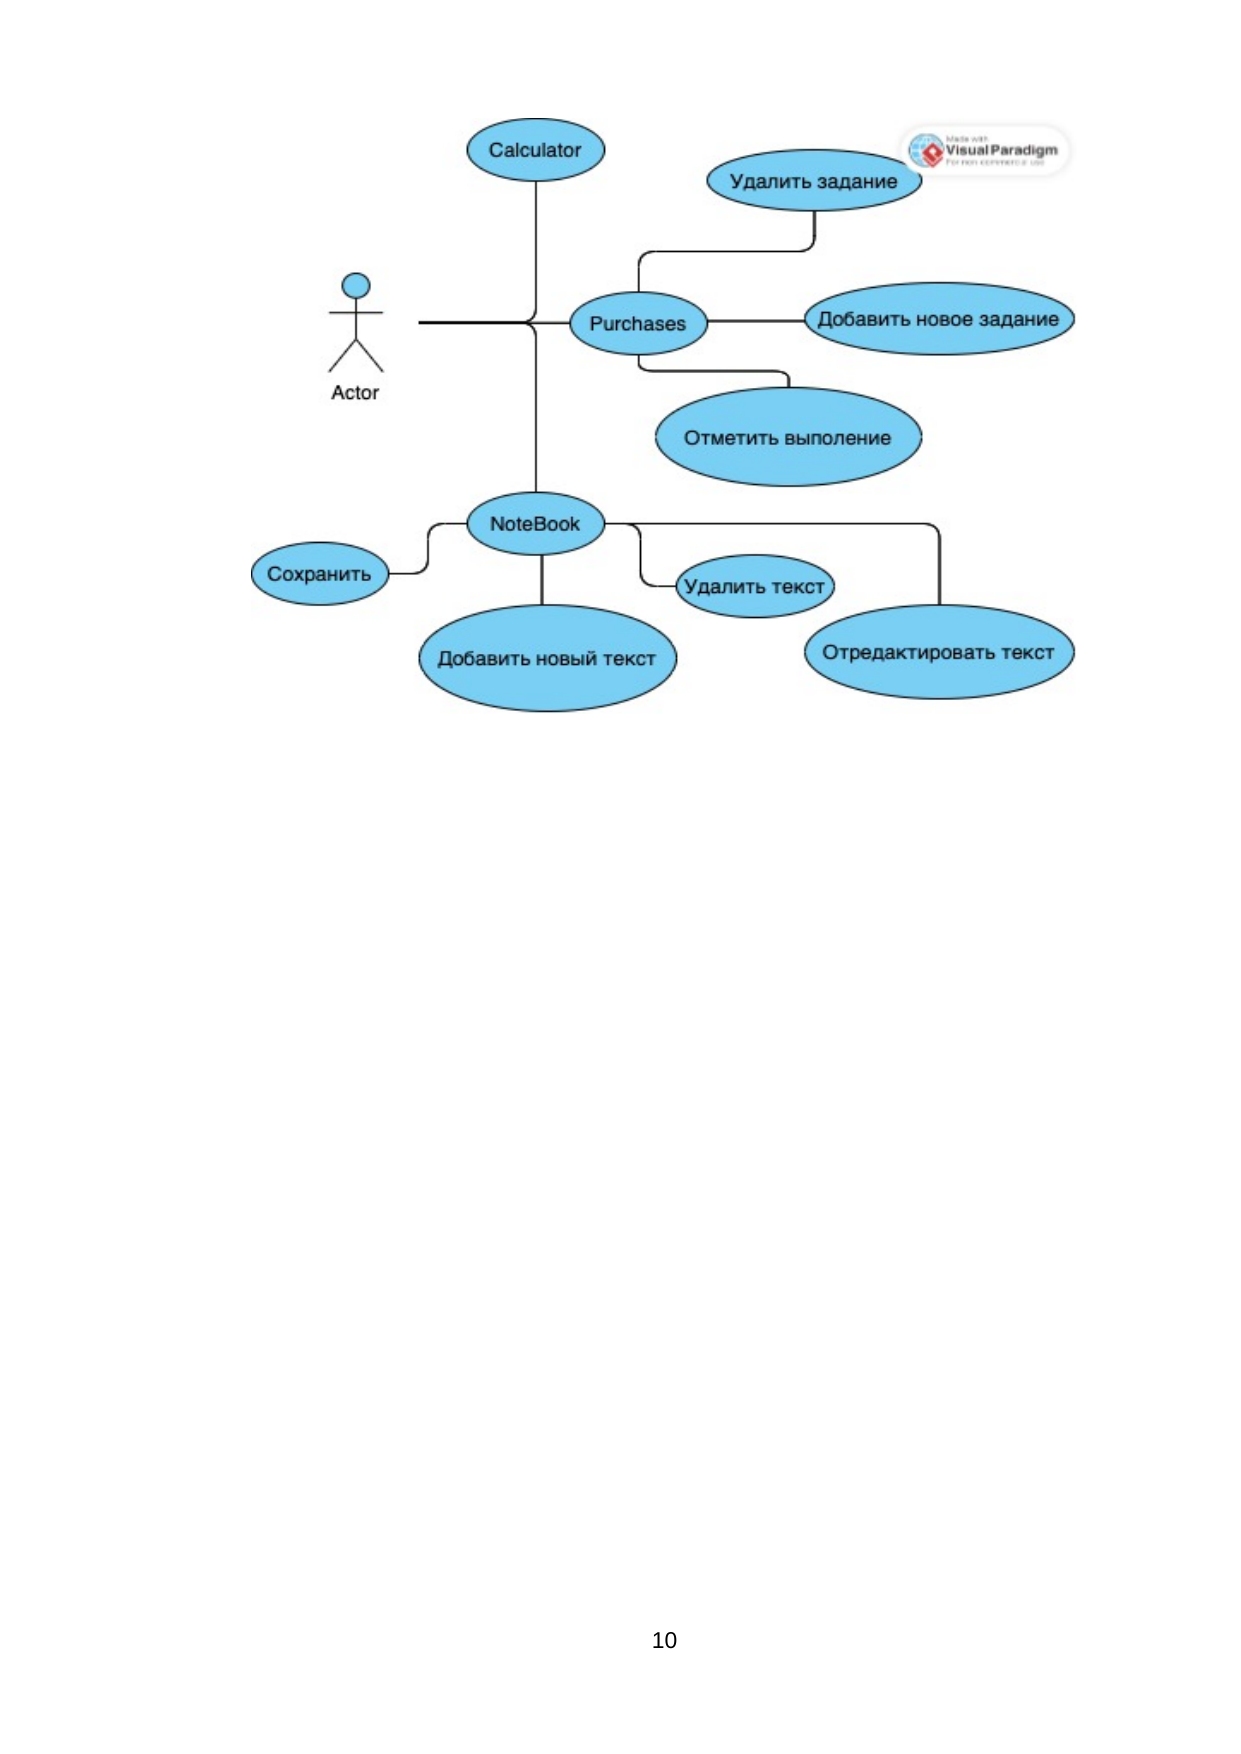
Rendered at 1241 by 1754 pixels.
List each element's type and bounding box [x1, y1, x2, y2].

picture [251, 118, 1077, 714]
